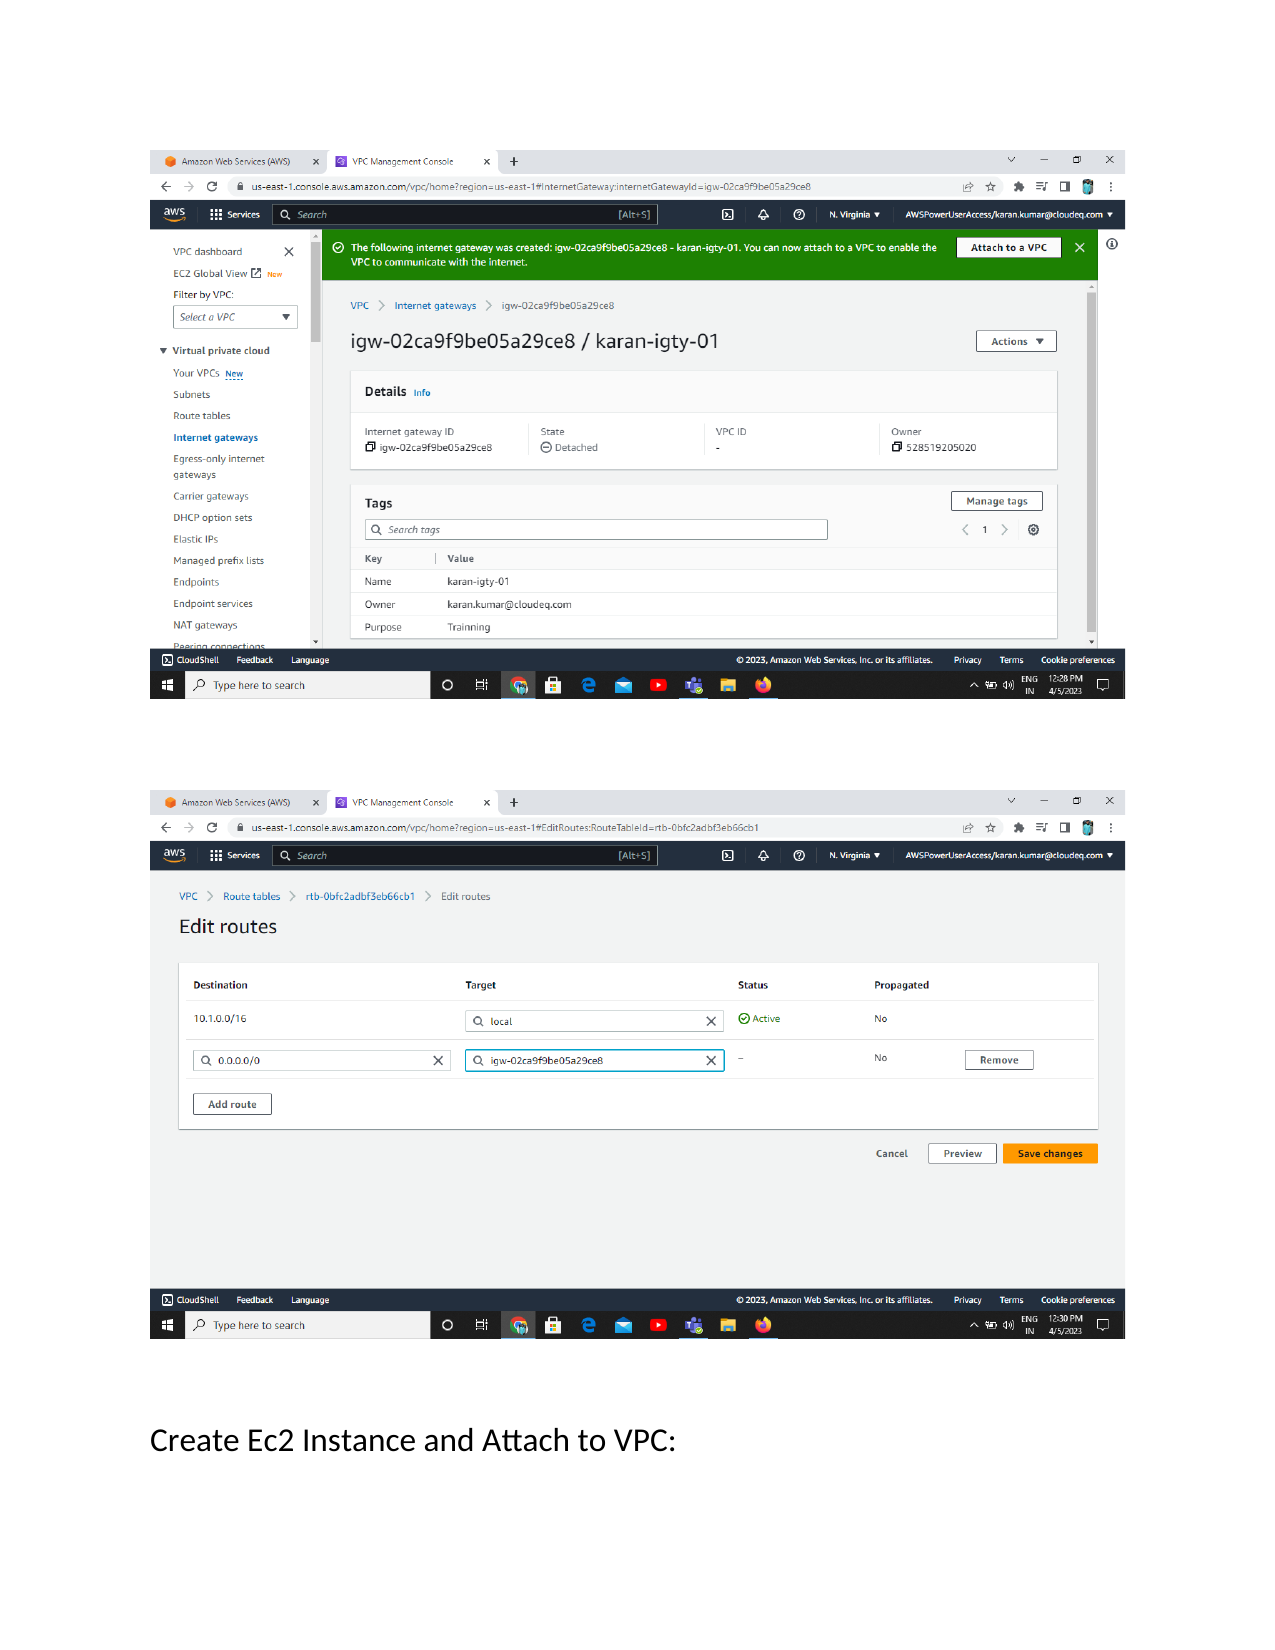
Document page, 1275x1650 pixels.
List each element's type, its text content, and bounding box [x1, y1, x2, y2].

picture [150, 150, 1125, 699]
text Create Ec2 Instance and Attach to VPC: [150, 1419, 1125, 1459]
picture [150, 790, 1125, 1339]
